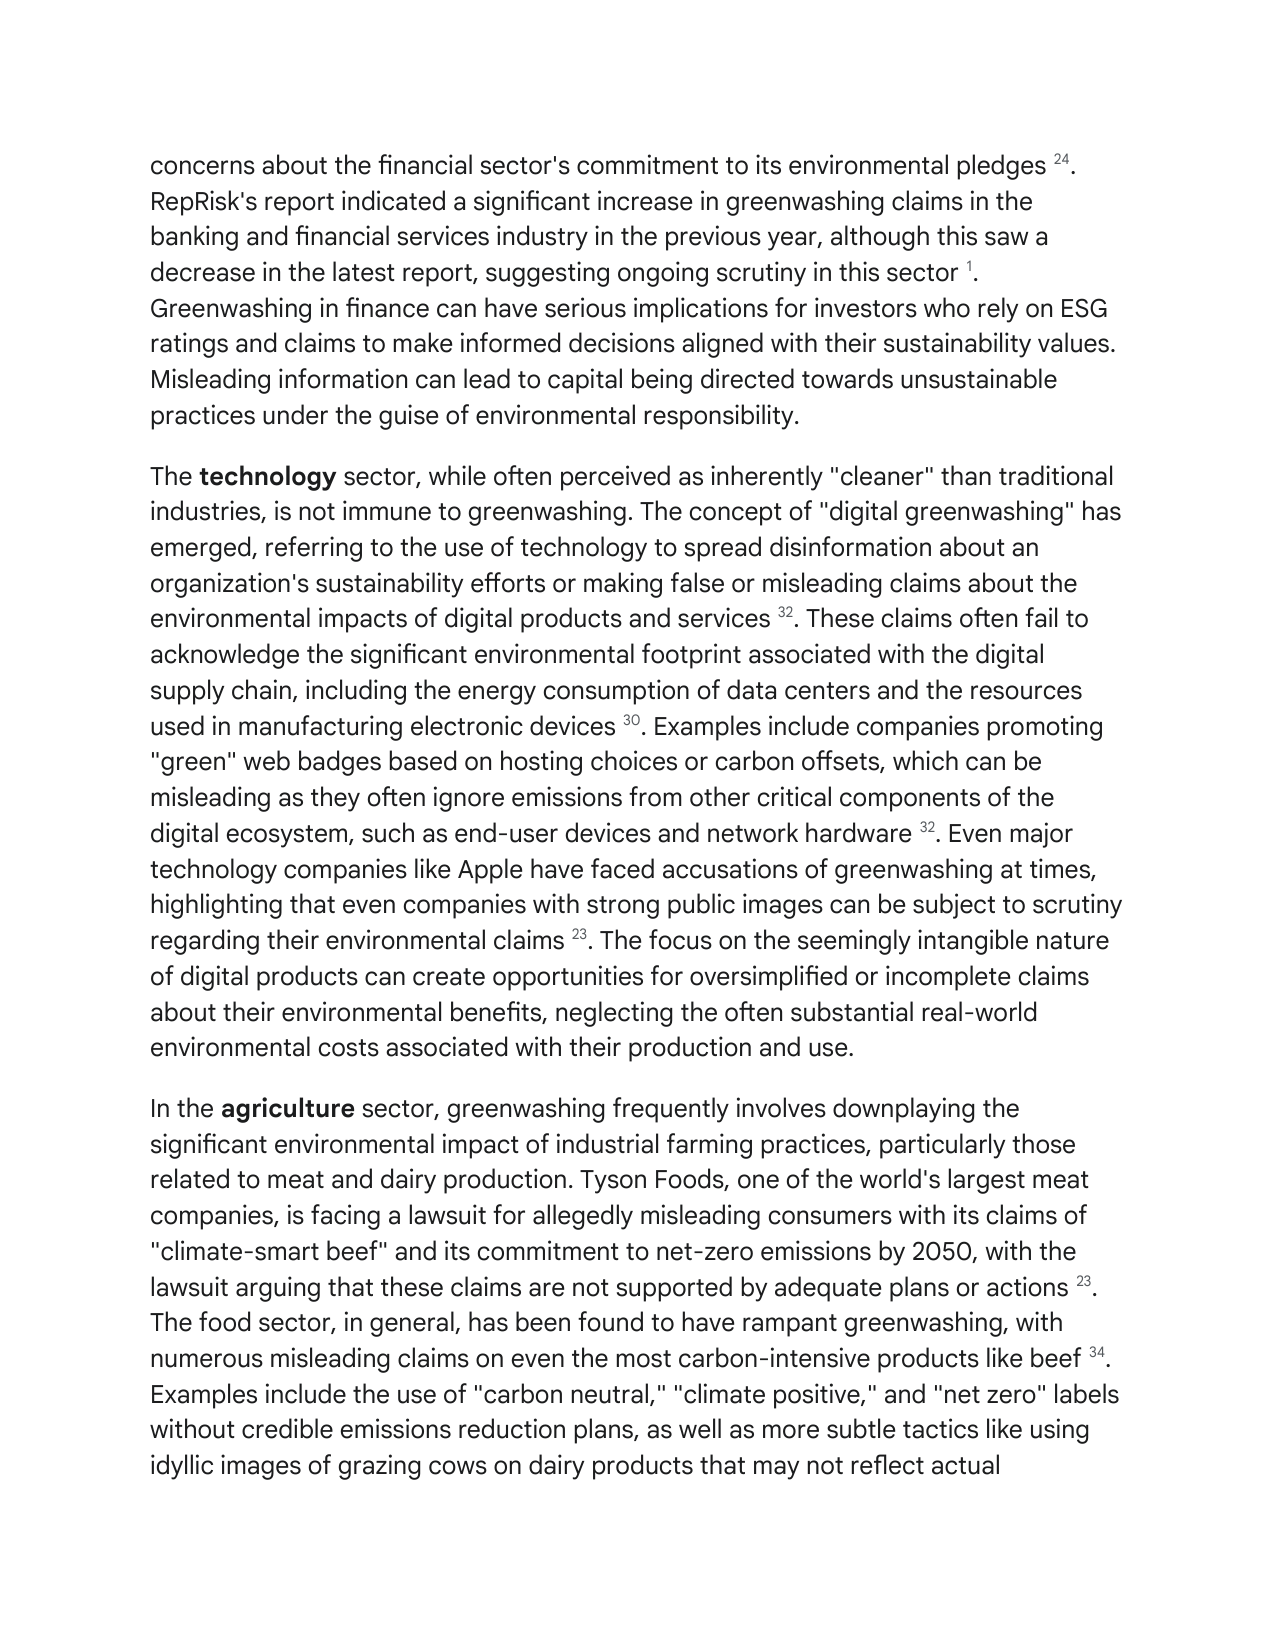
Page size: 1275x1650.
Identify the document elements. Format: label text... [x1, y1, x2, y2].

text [150, 150, 1125, 431]
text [150, 1093, 1125, 1482]
text The technology sector, while often perceived as inherently "cleaner" than traditional industries, is not immune to greenwashing. The concept of "digital greenwashing" has emerged, referring to the use of technology to spread disinformation about an organization's sustainability efforts or making false or misleading claims about the environmental impacts of digital products and services 32. These claims often fail to acknowledge the significant environmental footprint associated with the digital supply chain, including the energy consumption of data centers and the resources used in manufacturing electronic devices 30. Examples include companies promoting "green" web badges based on hosting choices or carbon offsets, which can be misleading as they often ignore emissions from other critical components of the digital ecosystem, such as end-user devices and network hardware 32. Even major technology companies like Apple have faced accusations of greenwashing at times, highlighting that even companies with strong public images can be subject to scrutiny regarding their environmental claims 23. The focus on the seemingly intangible nature of digital products can create opportunities for oversimplified or incomplete claims about their environmental benefits, neglecting the often substantial real-world environmental costs associated with their production and use. [150, 461, 1125, 1064]
